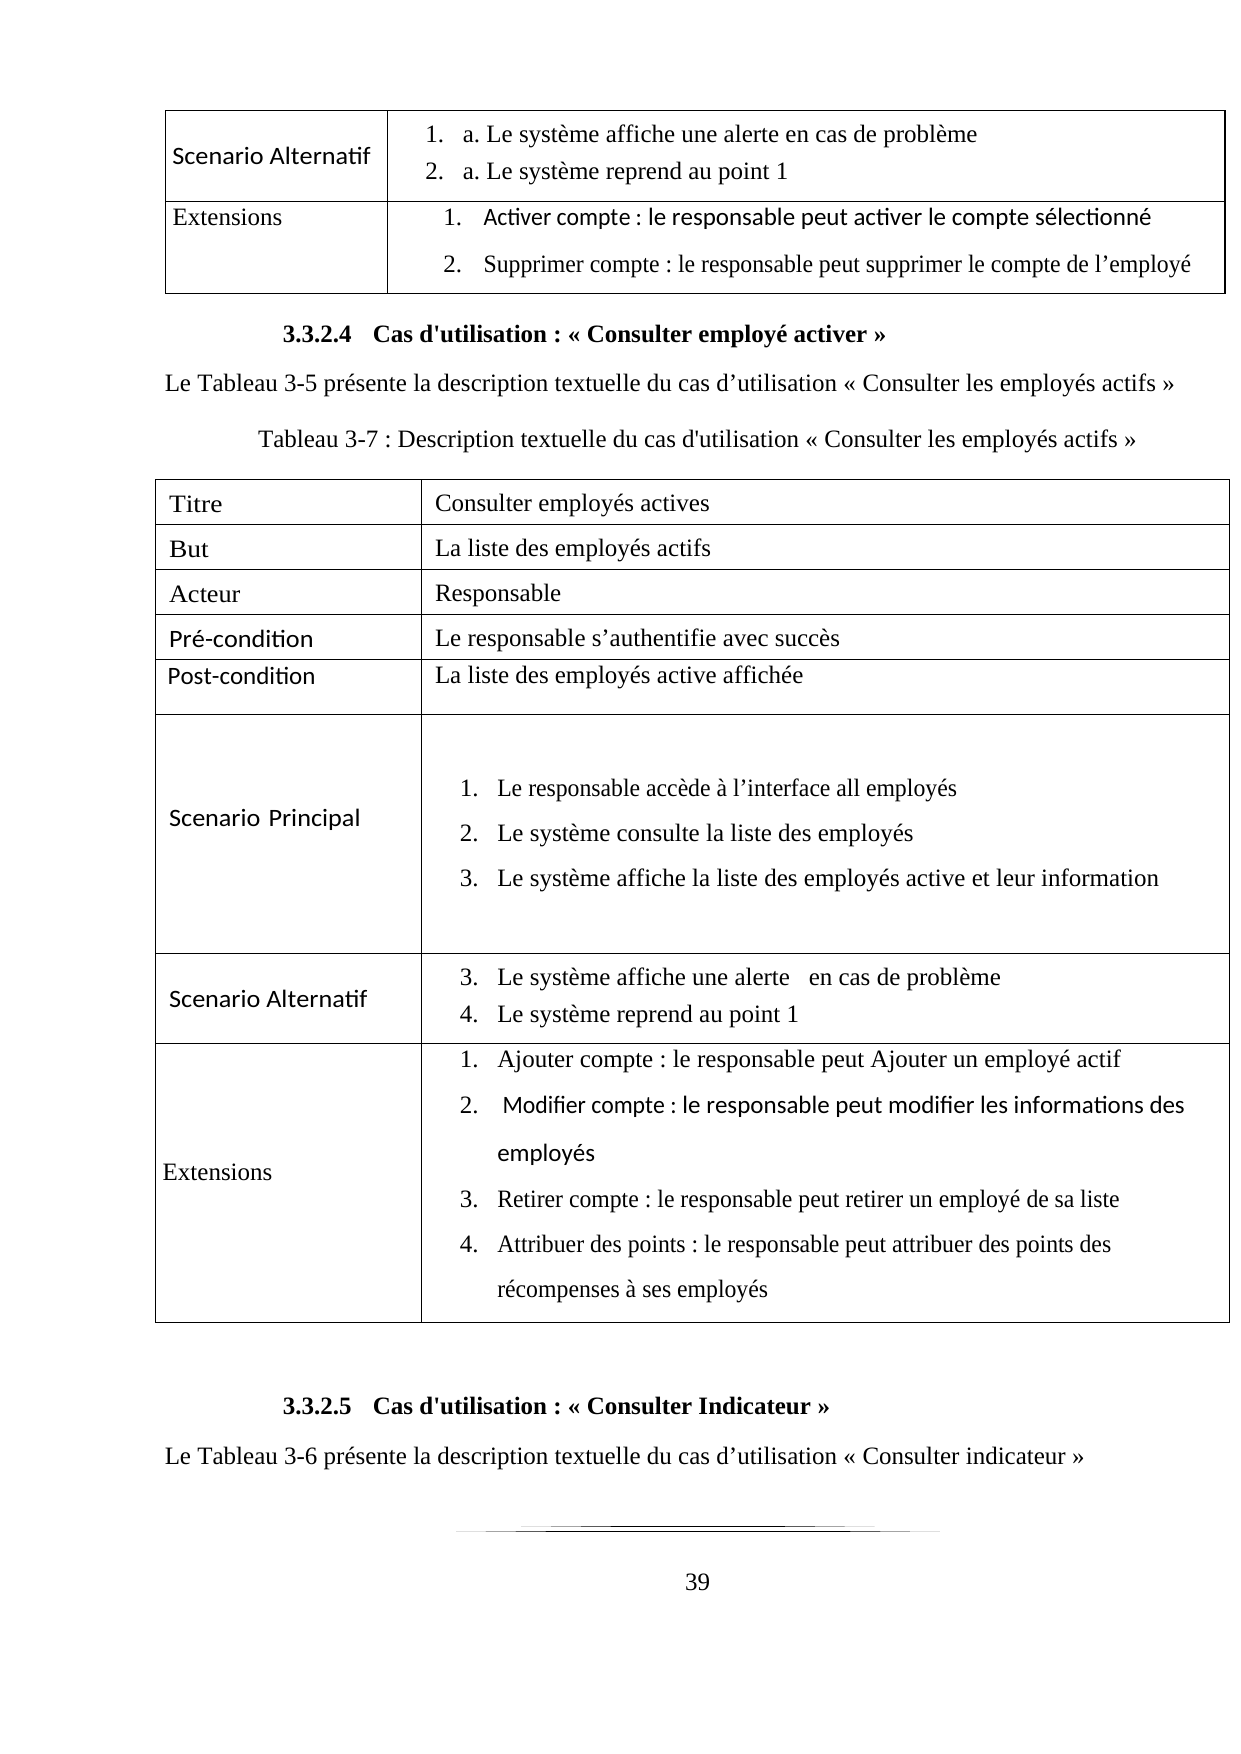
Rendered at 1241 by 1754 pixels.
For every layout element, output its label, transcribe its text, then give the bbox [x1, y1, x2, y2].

table_cell Pré-condition [156, 615, 421, 659]
table_cell Post-condition [156, 660, 421, 714]
subtitle Cas d'utilisation : « Consulter employé activer » [283, 319, 1230, 347]
table_cell Extensions [166, 202, 387, 293]
table_cell Scenario Principal [156, 715, 421, 953]
table_cell But [156, 525, 421, 569]
table_cell Le responsable accède à l’interface all employés Le système consulte la liste des employés Le système affiche la liste des employés active et leur information [422, 715, 1229, 953]
table_header Consulter employés actives [422, 480, 1229, 524]
table_cell Le responsable s’authentifie avec succès [422, 615, 1229, 659]
table_cell Le système affiche une alerte en cas de problème Le système reprend au point 1 [422, 954, 1229, 1043]
table_cell Scenario Alternatif [156, 954, 421, 1043]
text Le Tableau 3-6 présente la description textuelle du cas d’utilisation « Consulter indicateur » [164, 1441, 1230, 1469]
table_cell a. Le système affiche une alerte en cas de problème a. Le système reprend au point 1 [388, 111, 1224, 201]
table_cell Extensions [156, 1044, 421, 1322]
text Le Tableau 3-5 présente la description textuelle du cas d’utilisation « Consulter les employés actifs » [164, 368, 1230, 397]
subtitle Cas d'utilisation : « Consulter Indicateur » [283, 1391, 1230, 1420]
table_cell Acteur [156, 570, 421, 614]
table_cell La liste des employés active affichée [422, 660, 1229, 714]
table_cell La liste des employés actifs [422, 525, 1229, 569]
table_header Titre [156, 480, 421, 524]
table_cell Scenario Alternatif [166, 111, 387, 201]
table_cell Ajouter compte : le responsable peut Ajouter un employé actif Modifier compte : le responsable peut modifier les informations des employés Retirer compte : le responsable peut retirer un employé de sa liste Attribuer des points : le responsable peut attribuer des points des récompenses à ses employés [422, 1044, 1229, 1322]
table_cell Responsable [422, 570, 1229, 614]
table_cell Activer compte : le responsable peut activer le compte sélectionné Supprimer compte : le responsable peut supprimer le compte de l’employé [388, 202, 1224, 293]
